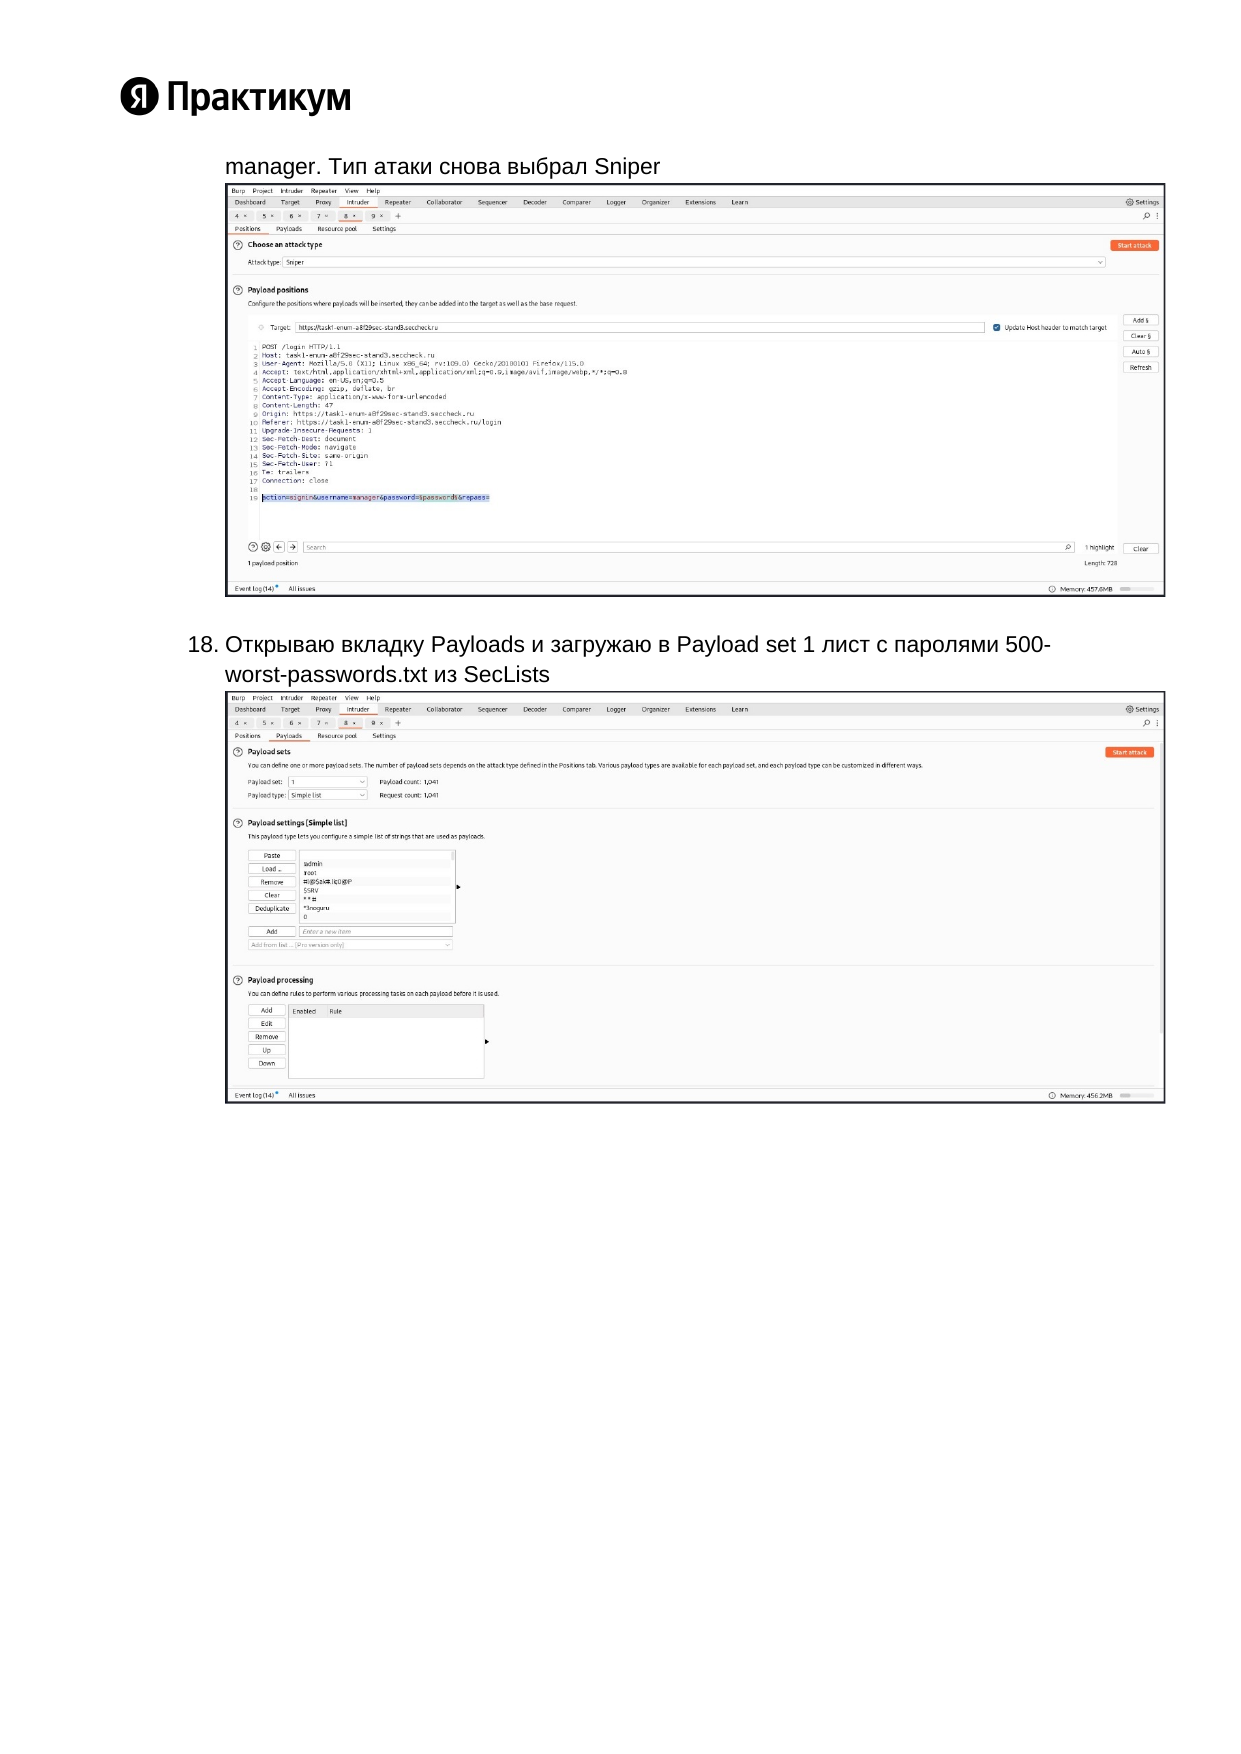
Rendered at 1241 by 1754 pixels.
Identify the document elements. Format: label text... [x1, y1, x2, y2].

picture [120, 75, 353, 118]
picture [225, 183, 1166, 597]
picture [225, 691, 1166, 1104]
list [187, 153, 1090, 596]
